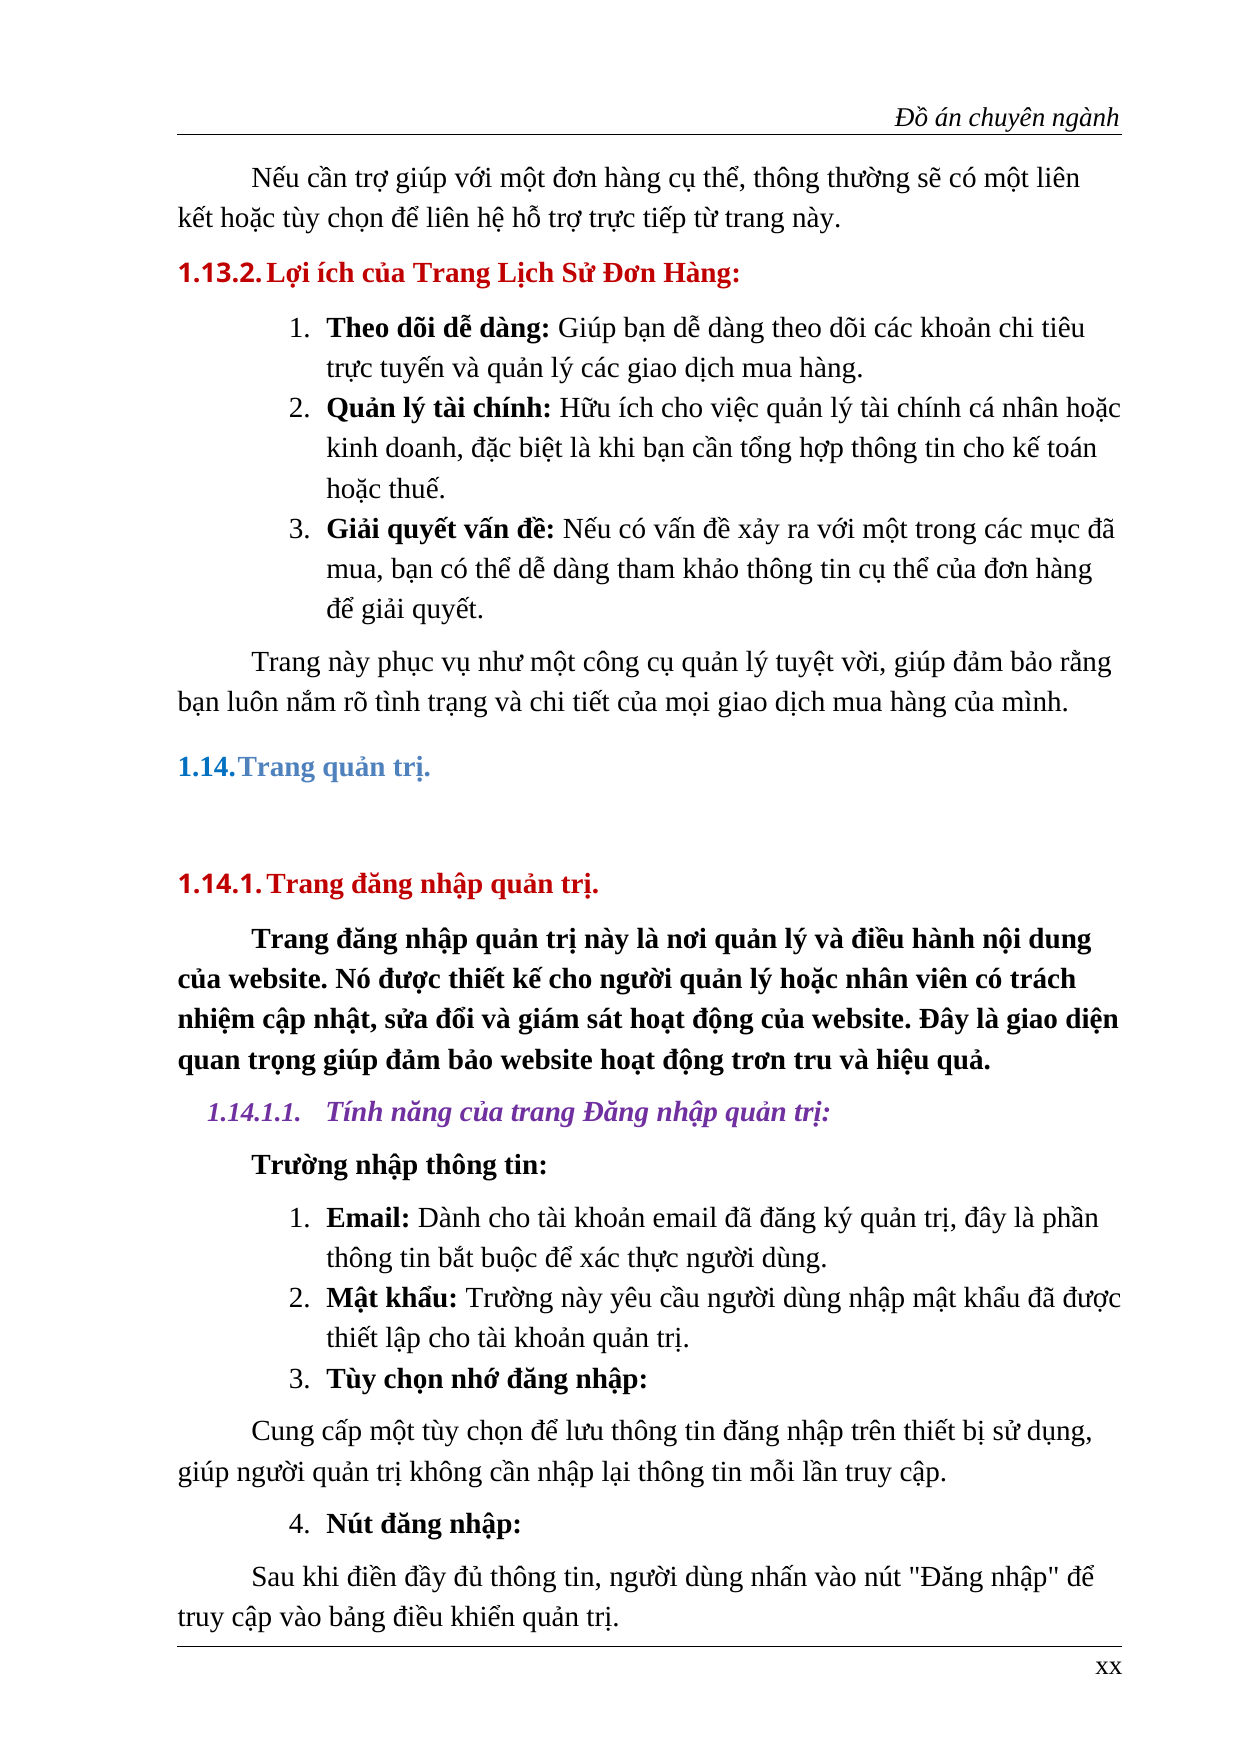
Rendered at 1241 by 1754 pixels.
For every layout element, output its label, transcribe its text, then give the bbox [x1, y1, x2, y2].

subtitle Trang đăng nhập quản trị. [177, 970, 1122, 1007]
list Giải quyết vấn đề: Nếu có vấn đề xảy ra với một trong các mục đã mua, bạn có thể dễ dàng tham khảo thông tin cụ thể của đơn hàng để giải quyết. [288, 616, 1122, 730]
text Trang này phục vụ như một công cụ quản lý tuyệt vời, giúp đảm bảo rằng bạn luôn nắm rõ tình trạng và chi tiết của mọi giao dịch mua hàng của mình. [177, 749, 1122, 823]
list Theo dõi dễ dàng: Giúp bạn dễ dàng theo dõi các khoản chi tiêu trực tuyến và quản lý các giao dịch mua hàng. [288, 415, 1122, 489]
subtitle Trang quản trị. [177, 855, 1122, 888]
subtitle Tính năng của trang Đăng nhập quản trị: [207, 1200, 1122, 1233]
text Trang đăng nhập quản trị này là nơi quản lý và điều hành nội dung của website. Nó được thiết kế cho người quản lý hoặc nhân viên có trách nhiệm cập nhật, sửa đổi và giám sát hoạt động của website. Đây là giao diện quan trọng giúp đảm bảo website hoạt động trơn tru và hiệu quả. [177, 1027, 1122, 1181]
list Tùy chọn nhớ đăng nhập: [288, 1466, 1122, 1500]
list Email: Dành cho tài khoản email đã đăng ký quản trị, đây là phần thông tin bắt buộc để xác thực người dùng. [288, 1305, 1122, 1379]
list Tính năng hỗ trợ: [288, 213, 1122, 247]
text Cung cấp một tùy chọn để lưu thông tin đăng nhập trên thiết bị sử dụng, giúp người quản trị không cần nhập lại thông tin mỗi lần truy cập. [177, 1519, 1122, 1593]
list Mật khẩu: Trường này yêu cầu người dùng nhập mật khẩu đã được thiết lập cho tài khoản quản trị. [288, 1386, 1122, 1459]
list Quản lý tài chính: Hữu ích cho việc quản lý tài chính cá nhân hoặc kinh doanh, đặc biệt là khi bạn cần tổng hợp thông tin cho kế toán hoặc thuế. [288, 496, 1122, 610]
text Nếu cần trợ giúp với một đơn hàng cụ thể, thông thường sẽ có một liên kết hoặc tùy chọn để liên hệ hỗ trợ trực tiếp từ trang này. [177, 266, 1122, 339]
text Cung cấp một cái nhìn tổng quan và rõ ràng về từng mục bạn đã mua. [177, 160, 1122, 194]
subtitle Lợi ích của Trang Lịch Sử Đơn Hàng: [177, 359, 1122, 396]
text Trường nhập thông tin: [177, 1253, 1122, 1286]
